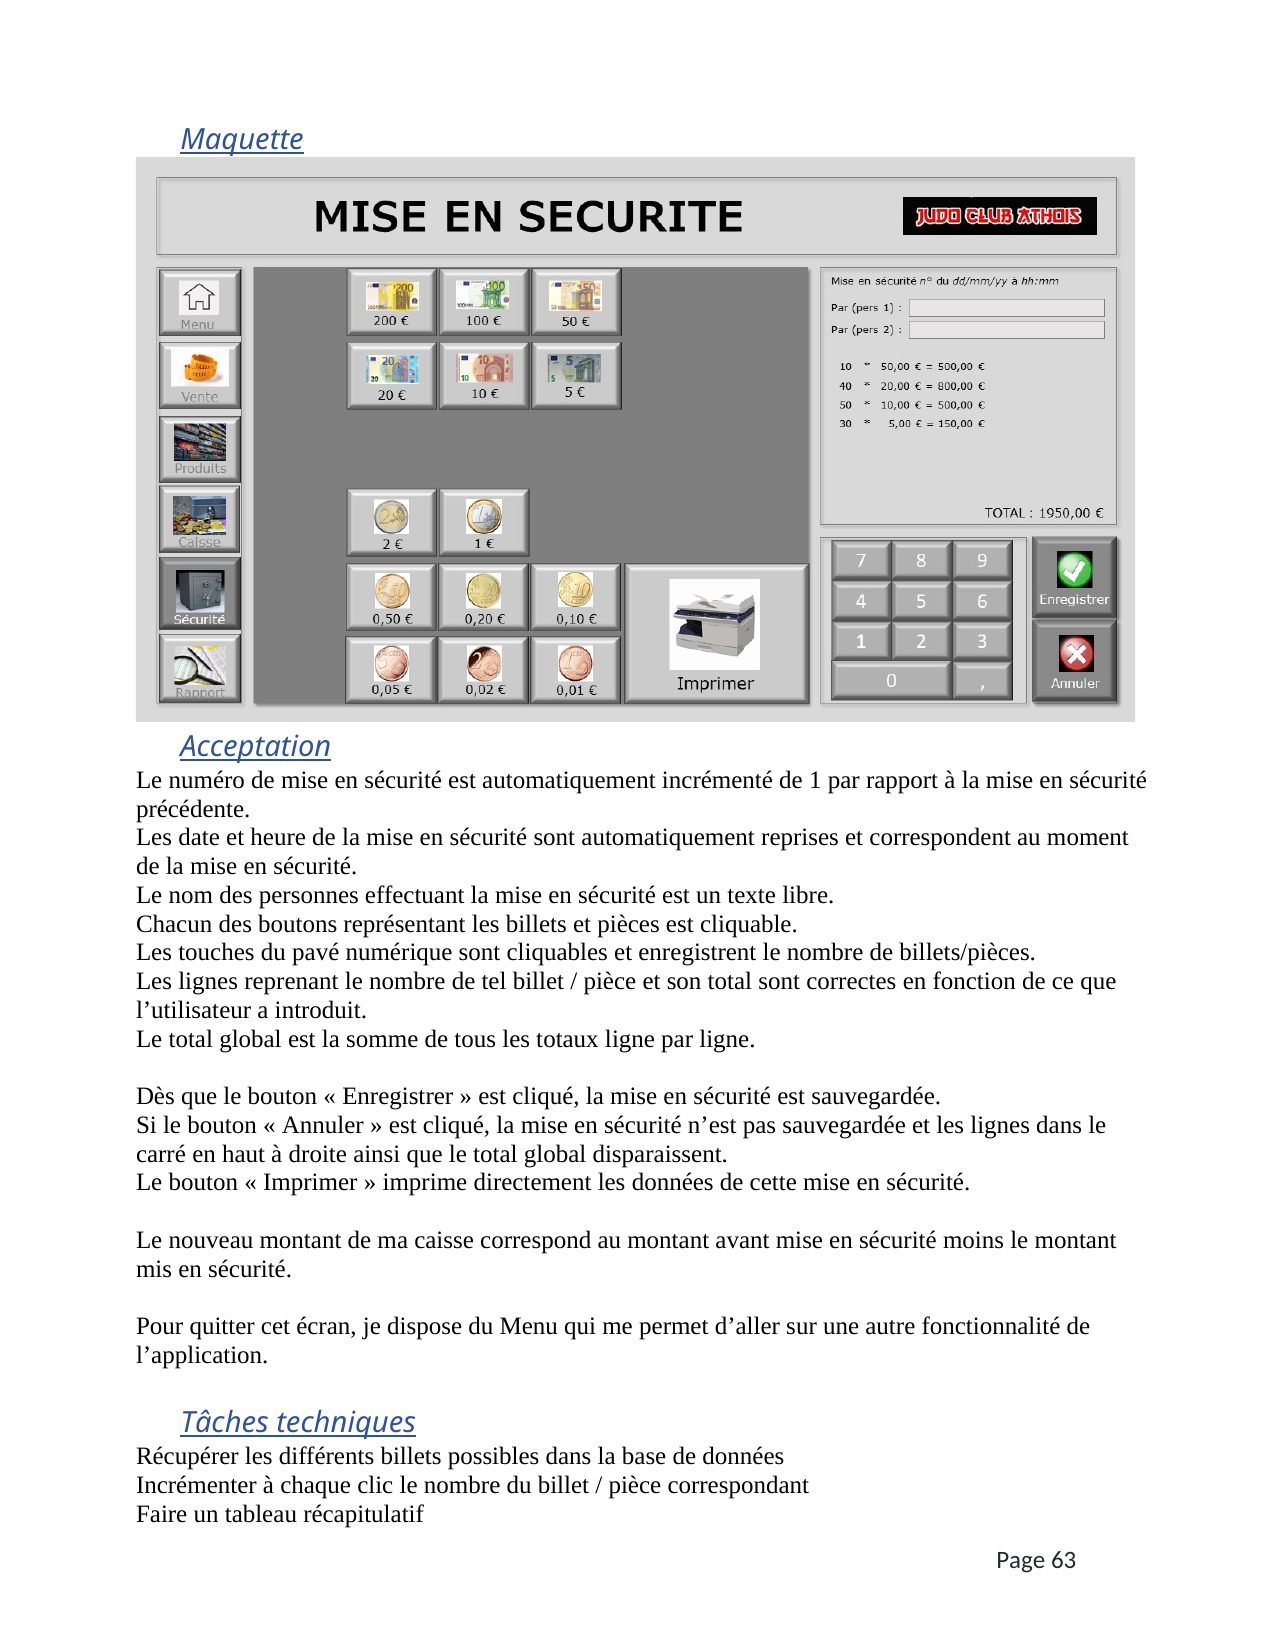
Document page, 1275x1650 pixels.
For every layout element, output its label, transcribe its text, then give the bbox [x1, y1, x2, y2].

text Récupérer les différents billets possibles dans la base de données [136, 1441, 1157, 1470]
text Les touches du pavé numérique sont cliquables et enregistrent le nombre de billets/pièces. [136, 937, 1157, 966]
picture [135, 157, 1136, 722]
subtitle Tâches techniques [151, 1402, 1157, 1441]
text Les date et heure de la mise en sécurité sont automatiquement reprises et correspondent au moment de la mise en sécurité. [136, 822, 1157, 880]
text Le nouveau montant de ma caisse correspond au montant avant mise en sécurité moins le montant mis en sécurité. [136, 1225, 1157, 1282]
text Pour quitter cet écran, je dispose du Menu qui me permet d’aller sur une autre fonctionnalité de l’application. [136, 1311, 1157, 1369]
text Chacun des boutons représentant les billets et pièces est cliquable. [136, 909, 1157, 937]
text Si le bouton « Annuler » est cliqué, la mise en sécurité n’est pas sauvegardée et les lignes dans le carré en haut à droite ainsi que le total global disparaissent. [136, 1110, 1157, 1167]
text Faire un tableau récapitulatif [136, 1499, 1157, 1528]
subtitle Maquette [151, 118, 1157, 158]
text Le numéro de mise en sécurité est automatiquement incrémenté de 1 par rapport à la mise en sécurité précédente. [136, 765, 1157, 822]
text Dès que le bouton « Enregistrer » est cliqué, la mise en sécurité est sauvegardée. [136, 1081, 1157, 1110]
text Le nom des personnes effectuant la mise en sécurité est un texte libre. [136, 880, 1157, 909]
text Les lignes reprenant le nombre de tel billet / pièce et son total sont correctes en fonction de ce que l’utilisateur a introduit. [136, 966, 1157, 1024]
text Le total global est la somme de tous les totaux ligne par ligne. [136, 1024, 1157, 1052]
text Incrémenter à chaque clic le nombre du billet / pièce correspondant [136, 1470, 1157, 1499]
subtitle Acceptation [151, 725, 1157, 765]
text Le bouton « Imprimer » imprime directement les données de cette mise en sécurité. [136, 1167, 1157, 1196]
